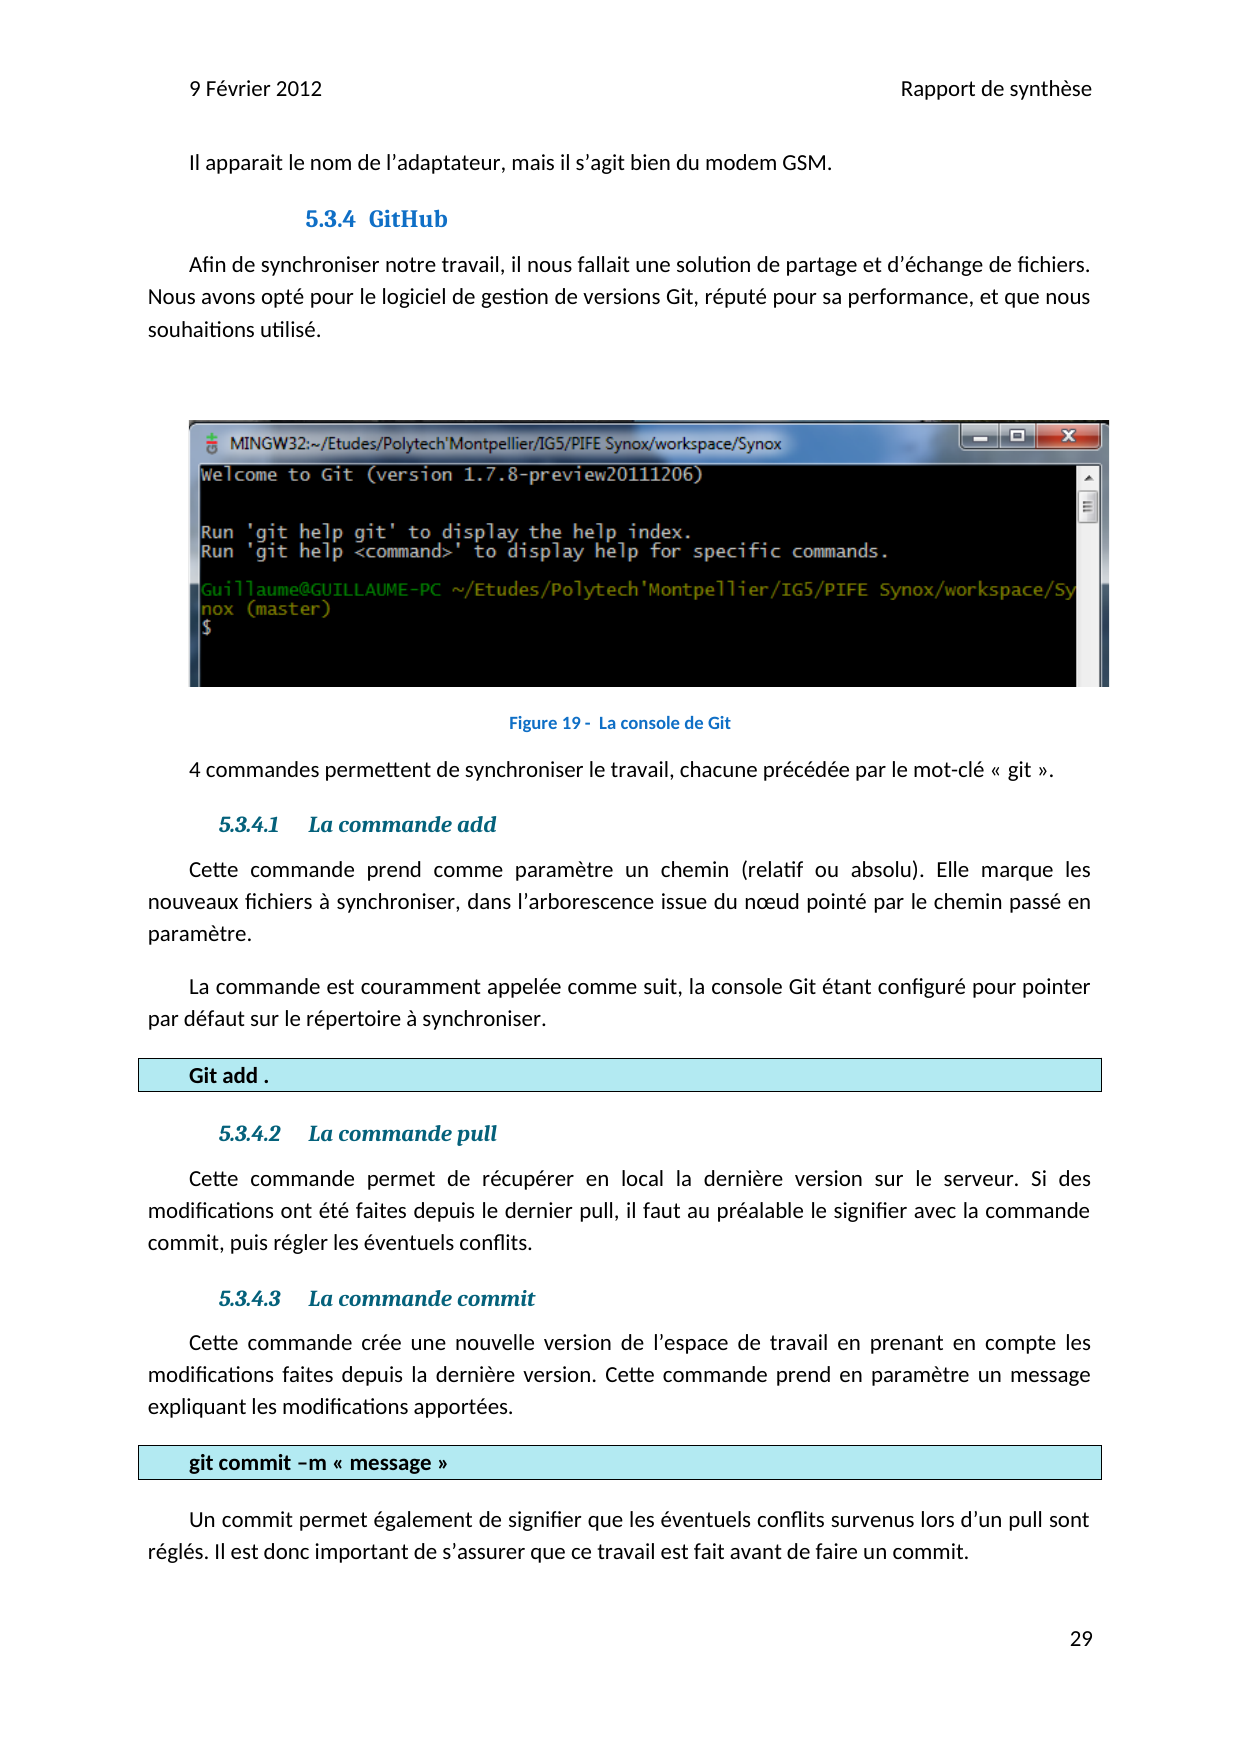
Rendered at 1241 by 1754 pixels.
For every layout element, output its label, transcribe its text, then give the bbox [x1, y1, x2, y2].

subtitle GitHub [264, 205, 1093, 233]
text Afin de synchroniser notre travail, il nous fallait une solution de partage et d’échange de fichiers. Nous avons opté pour le logiciel de gestion de versions Git, réputé pour sa performance, et que nous souhaitions utilisé. [148, 250, 1093, 343]
text 4 commandes permettent de synchroniser le travail, chacune précédée par le mot-clé « git ». [148, 755, 1093, 783]
text Cette commande prend comme paramètre un chemin (relatif ou absolu). Elle marque les nouveaux fichiers à synchroniser, dans l’arborescence issue du nœud pointé par le chemin passé en paramètre. [148, 855, 1093, 947]
subtitle La commande pull [218, 1121, 1093, 1147]
text git commit –m « message » [139, 1446, 1101, 1479]
picture [188, 420, 1110, 687]
text Git add . [139, 1059, 1101, 1091]
text Il apparait le nom de l’adaptateur, mais il s’agit bien du modem GSM. [148, 148, 1093, 176]
text Cette commande permet de récupérer en local la dernière version sur le serveur. Si des modifications ont été faites depuis le dernier pull, il faut au préalable le signifier avec la commande commit, puis régler les éventuels conflits. [148, 1164, 1093, 1256]
text Un commit permet également de signifier que les éventuels conflits survenus lors d’un pull sont réglés. Il est donc important de s’assurer que ce travail est fait avant de faire un commit. [148, 1505, 1093, 1565]
text Cette commande crée une nouvelle version de l’espace de travail en prenant en compte les modifications faites depuis la dernière version. Cette commande prend en paramètre un message expliquant les modifications apportées. [148, 1328, 1093, 1420]
subtitle La commande add [218, 812, 1093, 839]
text La commande est couramment appelée comme suit, la console Git étant configuré pour pointer par défaut sur le répertoire à synchroniser. [148, 972, 1093, 1033]
subtitle La commande commit [218, 1285, 1093, 1312]
